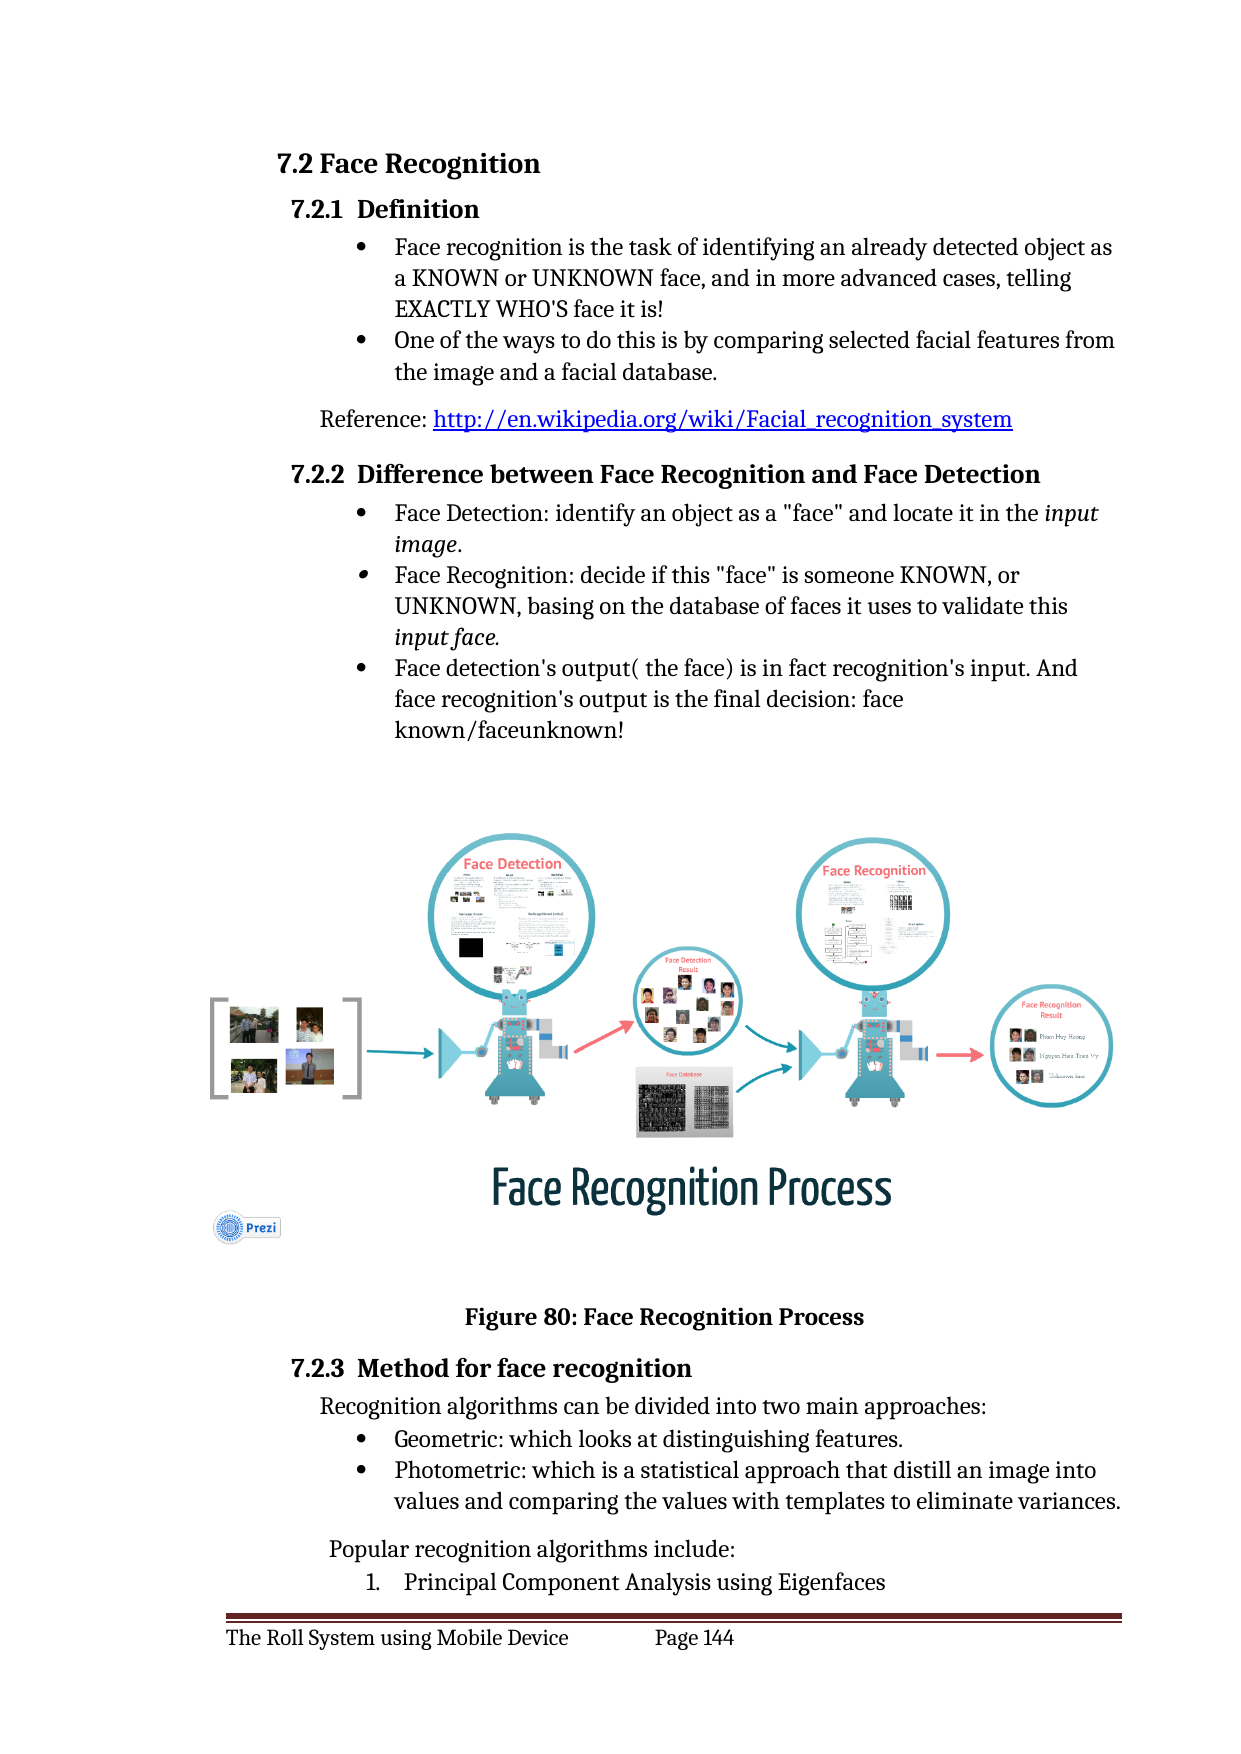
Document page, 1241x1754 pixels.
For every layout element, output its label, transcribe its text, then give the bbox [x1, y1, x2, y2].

text Recognition algorithms can be divided into two main approaches: [319, 1392, 1122, 1421]
subtitle Method for face recognition [291, 1353, 1122, 1384]
list One of the ways to do this is by comparing selected facial features from the image and a facial database. [357, 326, 1122, 386]
text Popular recognition algorithms include: [329, 1535, 1122, 1564]
subtitle Definition [291, 194, 1122, 225]
list Face Recognition: decide if this "face" is someone KNOWN, or UNKNOWN, basing on the database of faces it uses to validate this input face. [357, 561, 1122, 651]
picture [206, 763, 1123, 1278]
list Face recognition is the task of identifying an already detected object as a KNOWN or UNKNOWN face, and in more advanced cases, telling EXACTLY WHO'S face it is! [357, 233, 1122, 324]
list Geometric: which looks at distinguishing features. [357, 1425, 1122, 1454]
list Principal Component Analysis using Eigenfaces [366, 1568, 1122, 1597]
list Photometric: which is a statistical approach that distill an image into values and comparing the values with templates to eliminate variances. [357, 1456, 1122, 1516]
list Face detection's output( the face) is in fact recognition's input. And face recognition's output is the final decision: face known/faceunknown! [357, 654, 1122, 744]
text Figure 80: Face Recognition Process [207, 1303, 1122, 1332]
text Reference: http://en.wikipedia.org/wiki/Facial_recognition_system [319, 405, 1122, 434]
list Face Detection: identify an object as a "face" and locate it in the input image. [357, 498, 1122, 558]
subtitle Face Recognition [277, 148, 1122, 181]
subtitle Difference between Face Recognition and Face Detection [291, 459, 1122, 490]
